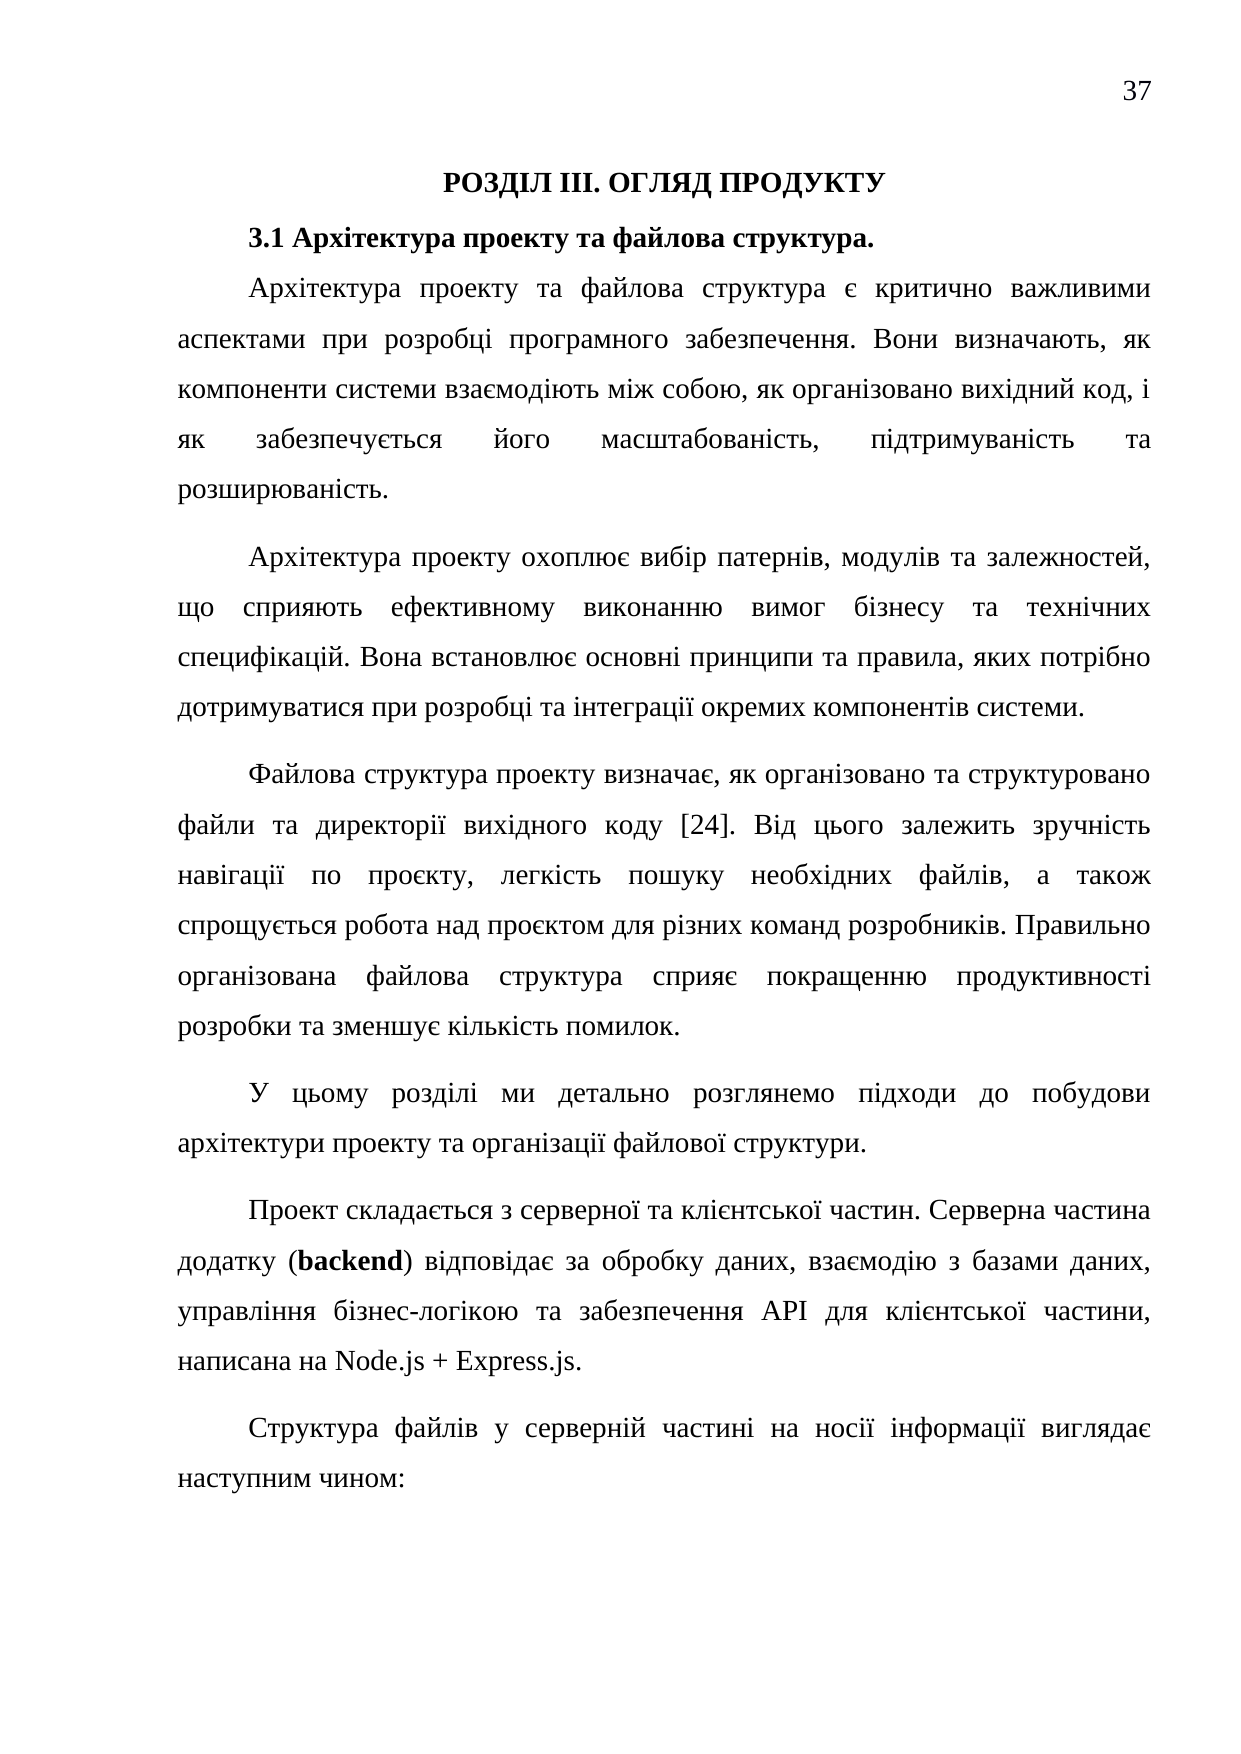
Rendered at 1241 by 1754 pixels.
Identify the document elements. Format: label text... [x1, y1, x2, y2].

subtitle 3.1 Архітектура проекту та файлова структура. [177, 220, 1152, 254]
text Проект складається з серверної та клієнтської частин. Серверна частина додатку (backend) відповідає за обробку даних, взаємодію з базами даних, управління бізнес-логікою та забезпечення API для клієнтської частини, написана на Node.js + Express.js. [177, 1192, 1152, 1377]
subtitle РОЗДІЛ ІІІ. ОГЛЯД ПРОДУКТУ [177, 166, 1152, 199]
text У цьому розділі ми детально розглянемо підходи до побудови архітектури проекту та організації файлової структури. [177, 1075, 1152, 1159]
text Структура файлів у серверній частині на носії інформації виглядає наступним чином: [177, 1410, 1152, 1494]
text Архітектура проекту охоплює вибір патернів, модулів та залежностей, що сприяють ефективному виконанню вимог бізнесу та технічних специфікацій. Вона встановлює основні принципи та правила, яких потрібно дотримуватися при розробці та інтеграції окремих компонентів системи. [177, 539, 1152, 723]
text Файлова структура проекту визначає, як організовано та структуровано файли та директорії вихідного коду [24]. Від цього залежить зручність навігації по проєкту, легкість пошуку необхідних файлів, а також спрощується робота над проєктом для різних команд розробників. Правильно організована файлова структура сприяє покращенню продуктивності розробки та зменшує кількість помилок. [177, 757, 1152, 1042]
text Архітектура проекту та файлова структура є критично важливими аспектами при розробці програмного забезпечення. Вони визначають, як компоненти системи взаємодіють між собою, як організовано вихідний код, і як забезпечується його масштабованість, підтримуваність та розширюваність. [177, 270, 1152, 505]
